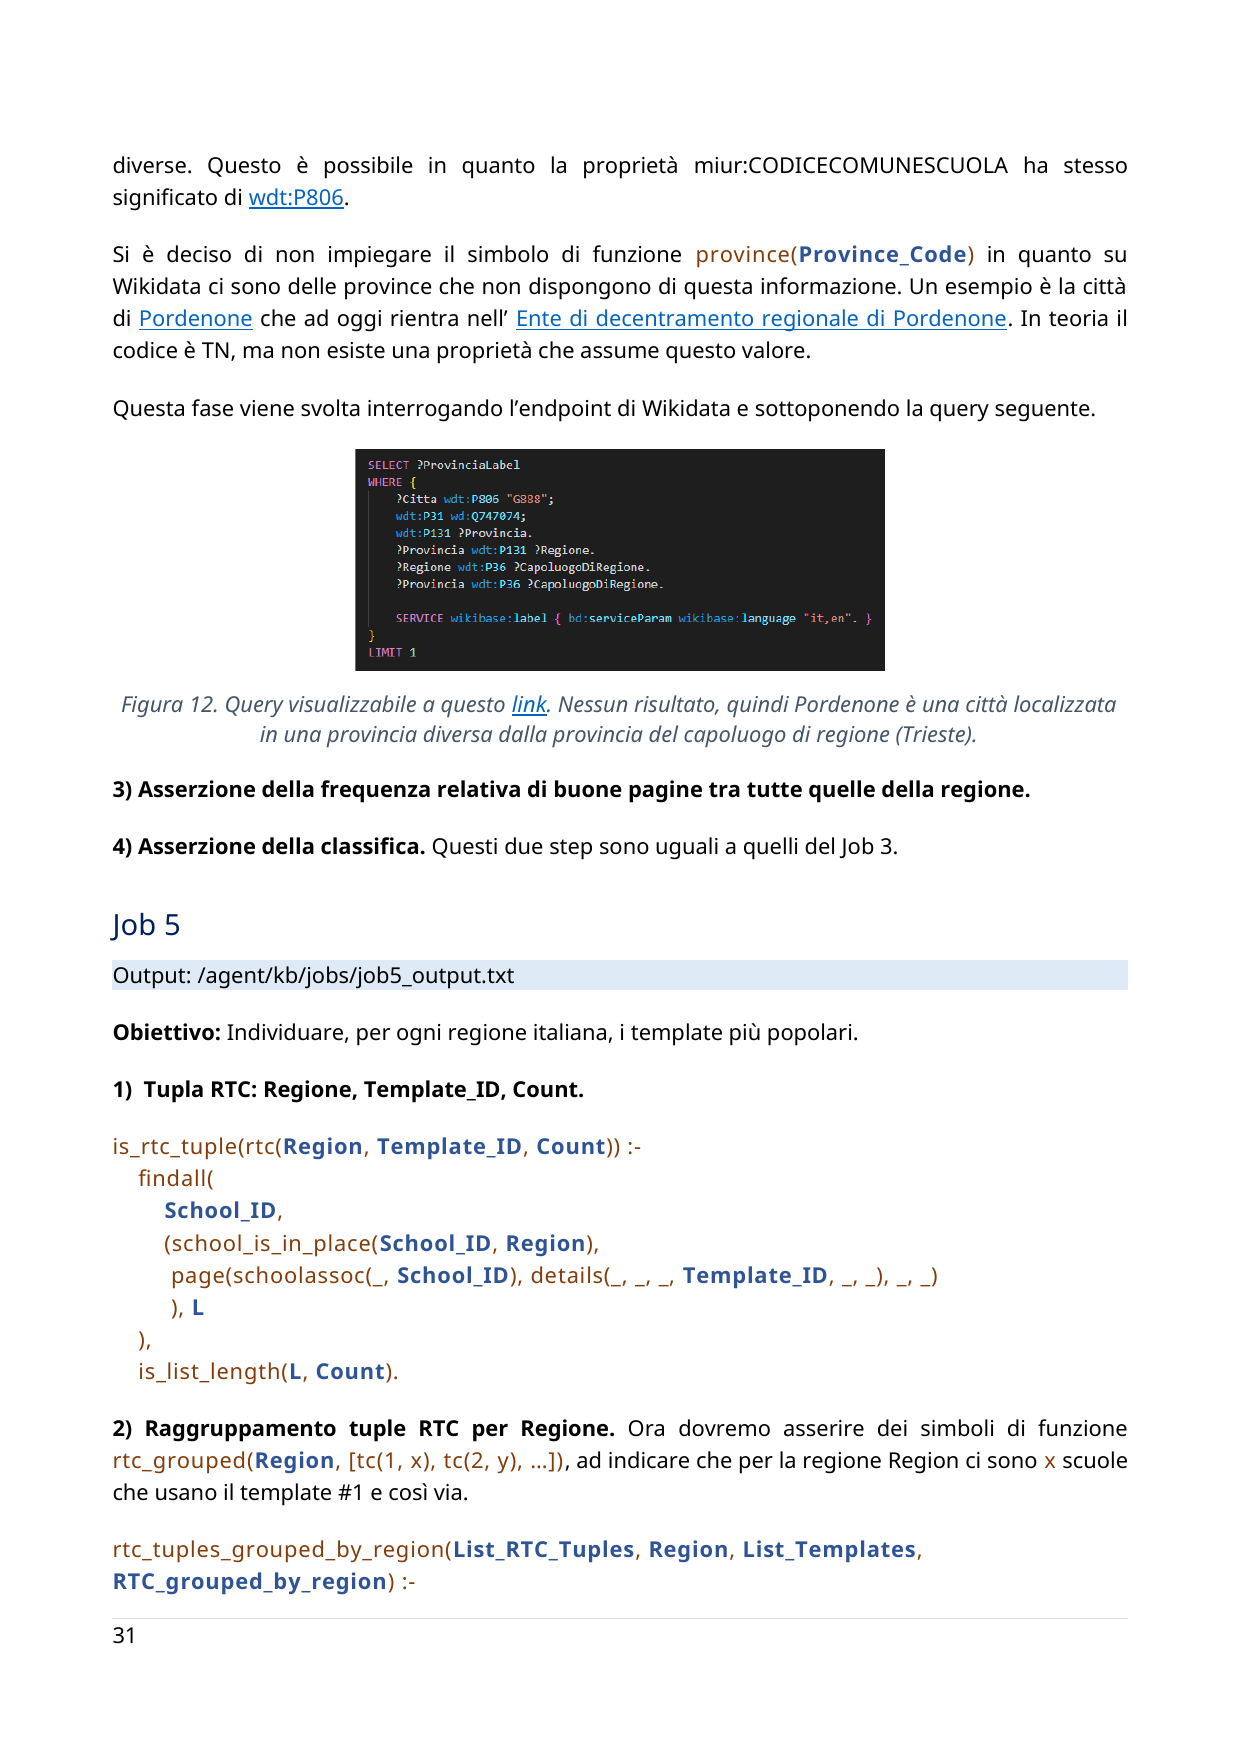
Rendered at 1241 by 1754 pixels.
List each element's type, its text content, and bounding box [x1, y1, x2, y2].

text 1) Tupla RTC: Regione, Template_ID, Count. [112, 1074, 1128, 1104]
text Figura 12. Query visualizzabile a questo link. Nessun risultato, quindi Pordenone è una città localizzata in una provincia diversa dalla provincia del capoluogo di regione (Trieste). [112, 689, 1128, 749]
subtitle Job 5 [112, 905, 1128, 944]
text is_rtc_tuple(rtc(Region, Template_ID, Count)) :- [112, 1131, 1128, 1161]
text 4) Asserzione della classifica. Questi due step sono uguali a quelli del Job 3. [112, 831, 1128, 861]
text ), [112, 1324, 1128, 1353]
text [112, 150, 1128, 212]
text is_list_length(L, Count). [112, 1356, 1128, 1386]
text findall( [112, 1163, 1128, 1193]
text Questa fase viene svolta interrogando l’endpoint di Wikidata e sottoponendo la query seguente. [112, 392, 1128, 422]
picture [355, 449, 885, 671]
text Obiettivo: Individuare, per ogni regione italiana, i template più popolari. [112, 1017, 1128, 1047]
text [112, 1534, 1128, 1596]
text Output: /agent/kb/jobs/job5_output.txt [112, 960, 1128, 990]
text 3) Asserzione della frequenza relativa di buone pagine tra tutte quelle della regione. [112, 774, 1128, 804]
text Si è deciso di non impiegare il simbolo di funzione province(Province_Code) in quanto su Wikidata ci sono delle province che non dispongono di questa informazione. Un esempio è la città di Pordenone che ad oggi rientra nell’ Ente di decentramento regionale di Pordenone. In teoria il codice è TN, ma non esiste una proprietà che assume questo valore. [112, 239, 1128, 365]
text School_ID, [112, 1195, 1128, 1225]
text 2) Raggruppamento tuple RTC per Regione. Ora dovremo asserire dei simboli di funzione rtc_grouped(Region, [tc(1, x), tc(2, y), …]), ad indicare che per la regione Region ci sono x scuole che usano il template #1 e così via. [112, 1413, 1128, 1507]
text (school_is_in_place(School_ID, Region), page(schoolassoc(_, School_ID), details(_, _, _, Template_ID, _, _), _, _) ), L [112, 1227, 1128, 1321]
